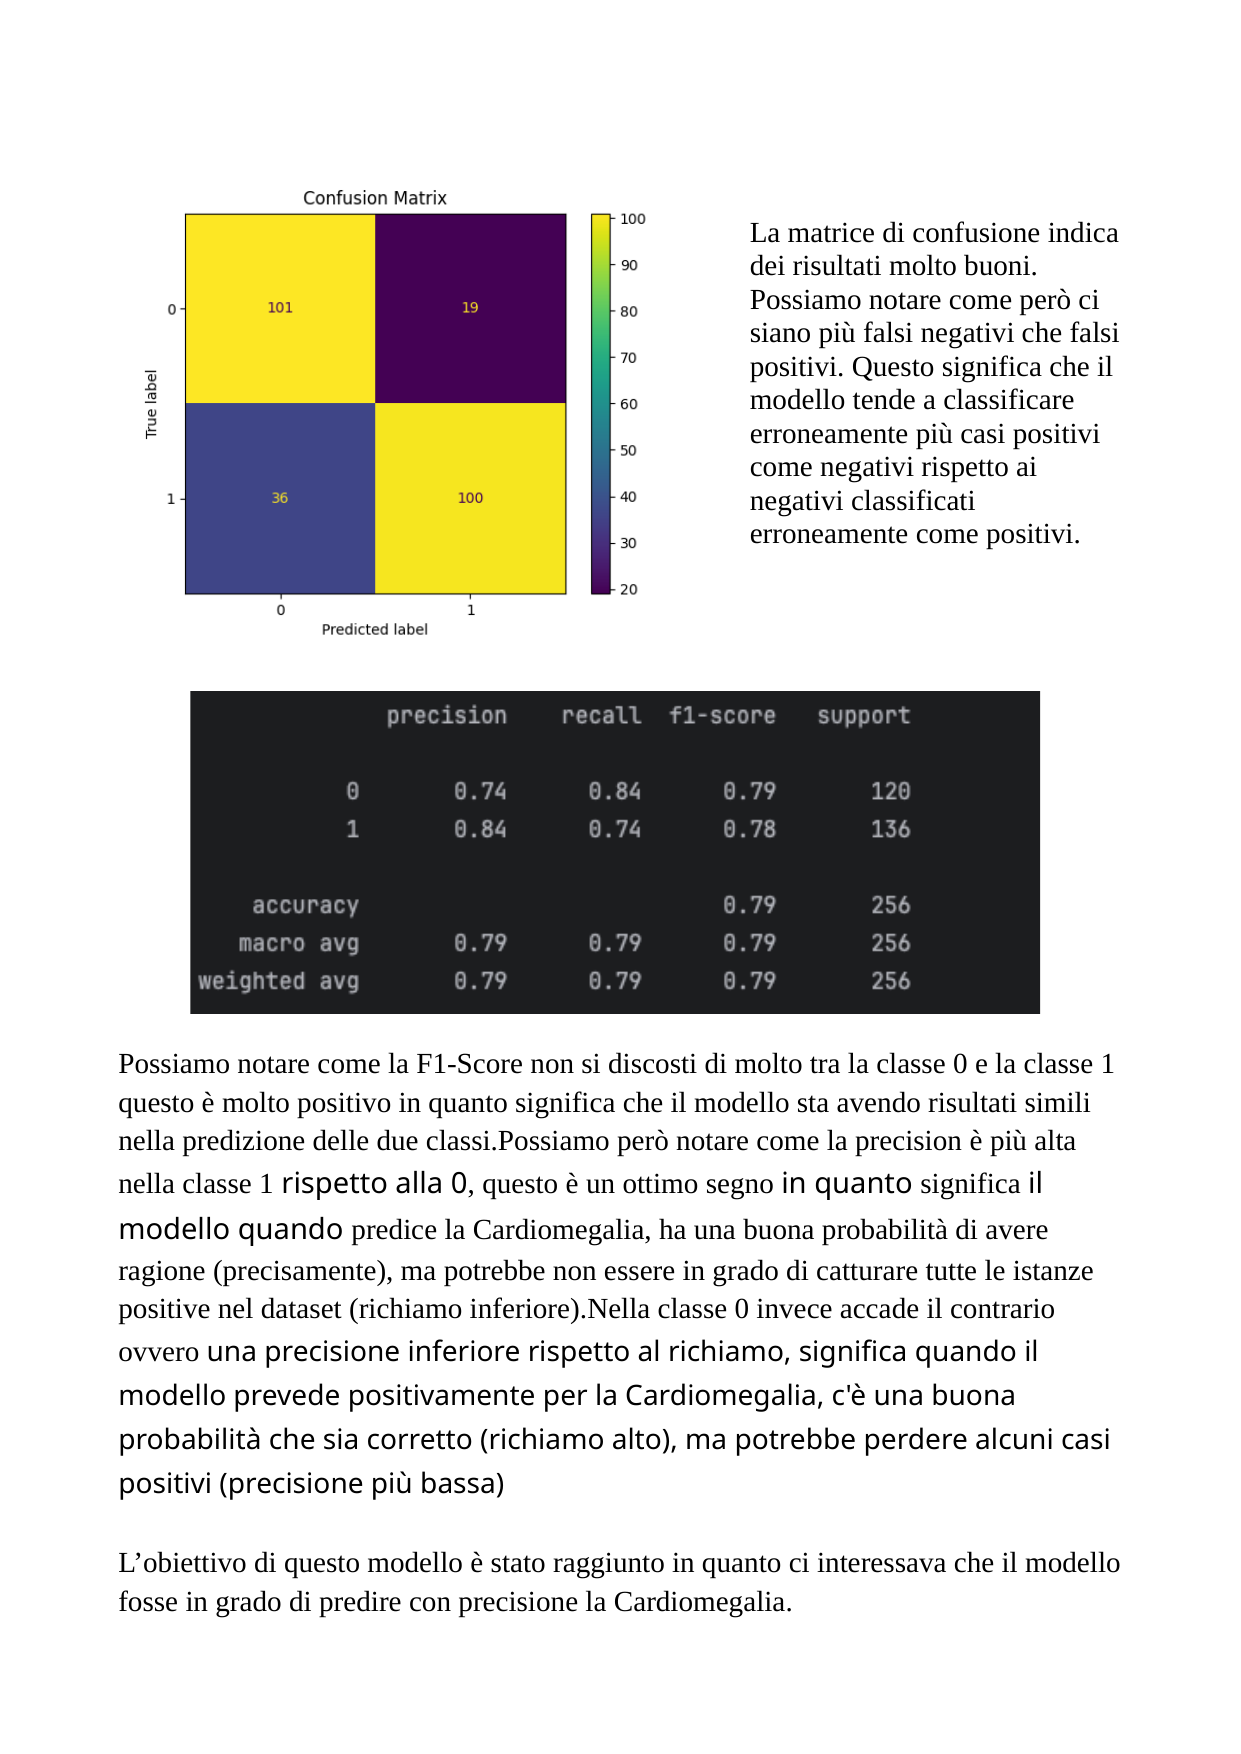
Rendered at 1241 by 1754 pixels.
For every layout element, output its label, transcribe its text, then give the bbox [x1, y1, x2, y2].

picture [190, 691, 1041, 1014]
text Possiamo notare come la F1-Score non si discosti di molto tra la classe 0 e la classe 1 questo è molto positivo in quanto significa che il modello sta avendo risultati simili nella predizione delle due classi.Possiamo però notare come la precision è più alta nella classe 1 rispetto alla 0, questo è un ottimo segno in quanto significa il modello quando predice la Cardiomegalia, ha una buona probabilità di avere ragione (precisamente), ma potrebbe non essere in grado di catturare tutte le istanze positive nel dataset (richiamo inferiore).Nella classe 0 invece accade il contrario ovvero una precisione inferiore rispetto al richiamo, significa quando il modello prevede positivamente per la Cardiomegalia, c'è una buona probabilità che sia corretto (richiamo alto), ma potrebbe perdere alcuni casi positivi (precisione più bassa) [118, 810, 1122, 1501]
text La matrice di confusione indica dei risultati molto buoni. Possiamo notare come però ci siano più falsi negativi che falsi positivi. Questo significa che il modello tende a classificare erroneamente più casi positivi come negativi rispetto ai negativi classificati erroneamente come positivi. [731, 215, 1122, 550]
picture [76, 155, 731, 646]
text L’obiettivo di questo modello è stato raggiunto in quanto ci interessava che il modello fosse in grado di predire con precisione la Cardiomegalia. [118, 1546, 1122, 1618]
